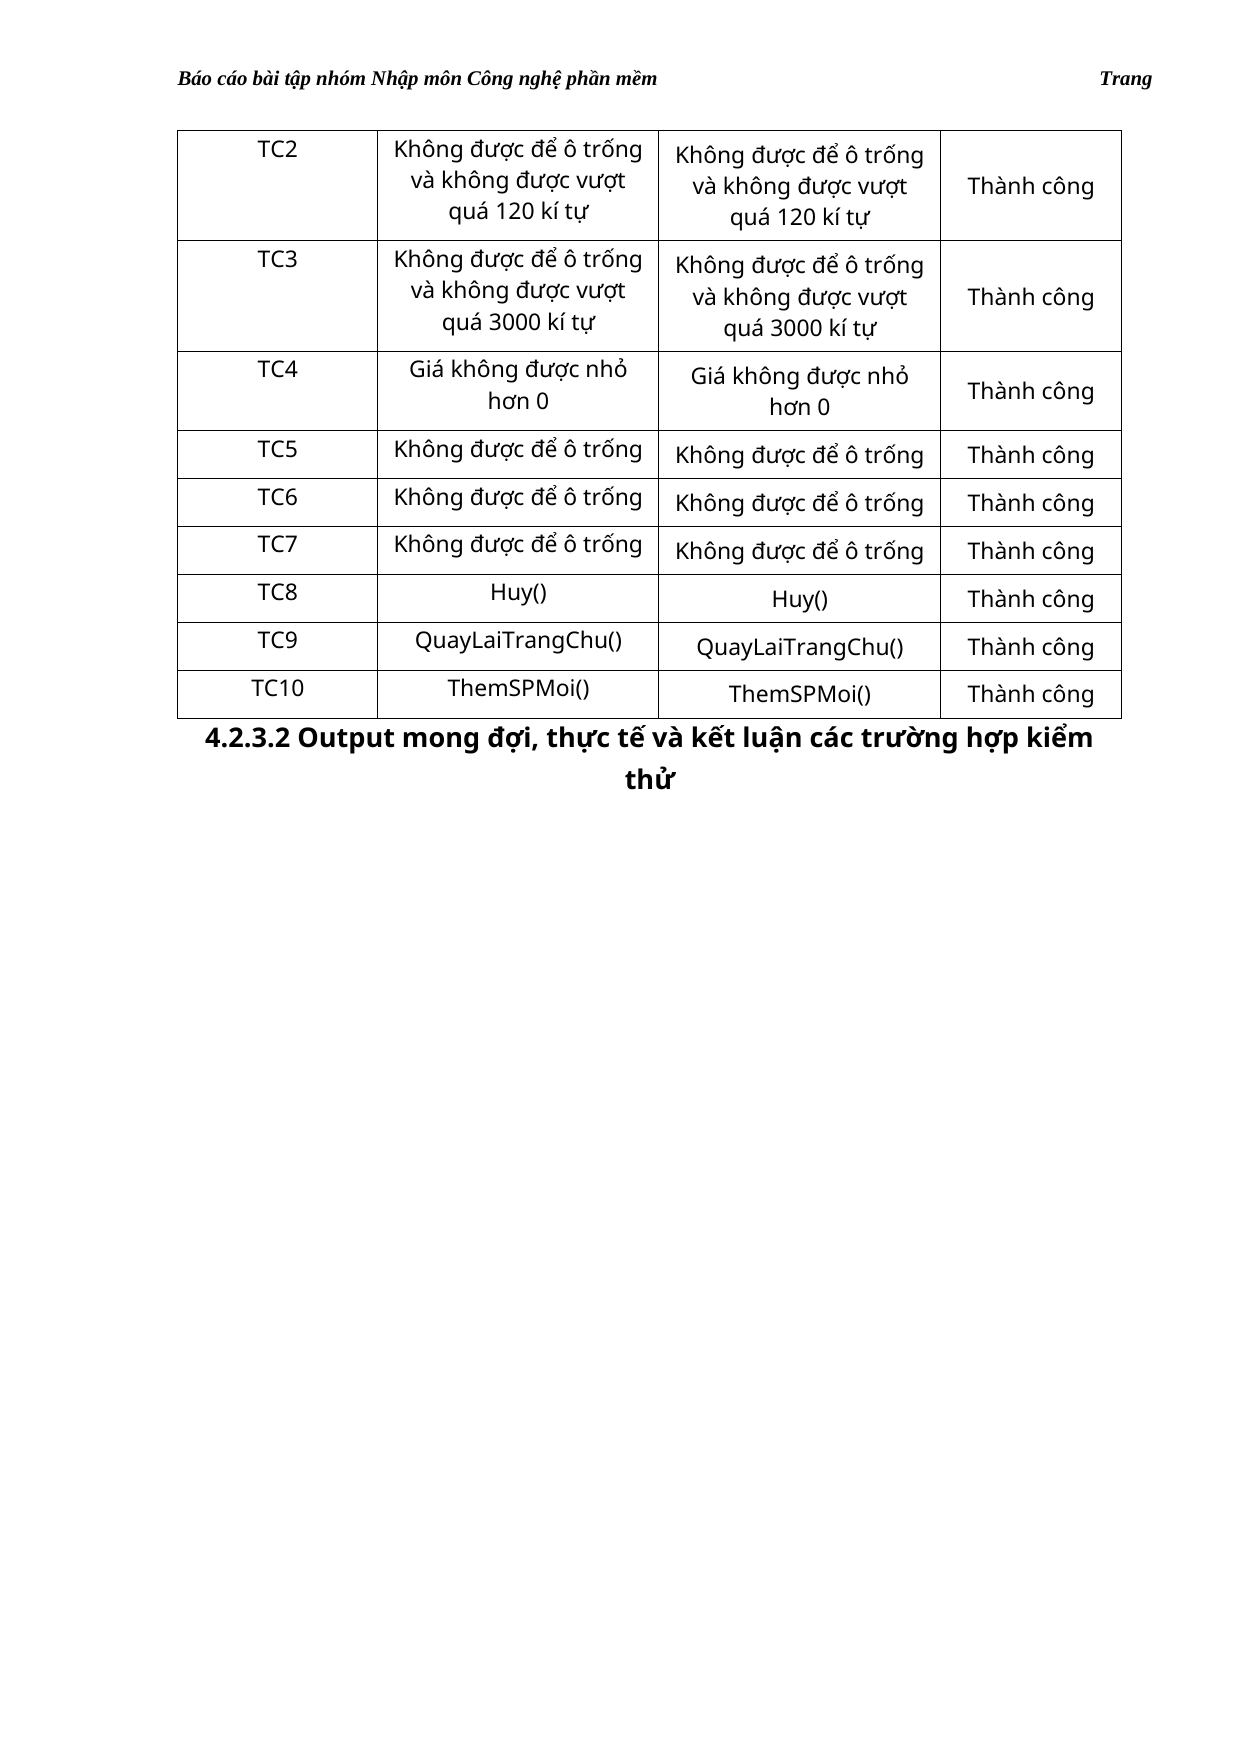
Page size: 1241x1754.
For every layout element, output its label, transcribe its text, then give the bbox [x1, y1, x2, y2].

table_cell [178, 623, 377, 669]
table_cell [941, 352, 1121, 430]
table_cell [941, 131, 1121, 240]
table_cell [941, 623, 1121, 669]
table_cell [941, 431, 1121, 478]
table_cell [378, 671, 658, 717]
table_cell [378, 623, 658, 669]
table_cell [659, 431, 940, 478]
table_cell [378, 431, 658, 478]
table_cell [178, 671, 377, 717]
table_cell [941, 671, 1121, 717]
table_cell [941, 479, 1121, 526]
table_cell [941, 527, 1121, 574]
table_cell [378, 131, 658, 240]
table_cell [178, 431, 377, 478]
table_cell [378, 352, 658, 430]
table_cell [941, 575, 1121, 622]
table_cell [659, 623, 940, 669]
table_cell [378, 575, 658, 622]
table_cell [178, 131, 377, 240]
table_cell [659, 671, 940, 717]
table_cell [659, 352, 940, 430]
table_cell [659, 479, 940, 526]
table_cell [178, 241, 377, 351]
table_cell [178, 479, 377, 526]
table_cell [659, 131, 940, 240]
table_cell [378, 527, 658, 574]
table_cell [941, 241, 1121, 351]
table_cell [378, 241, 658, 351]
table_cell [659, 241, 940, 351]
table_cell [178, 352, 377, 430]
text 4.2.3.2 Output mong đợi, thực tế và kết luận các trường hợp kiểm thử [177, 719, 1122, 798]
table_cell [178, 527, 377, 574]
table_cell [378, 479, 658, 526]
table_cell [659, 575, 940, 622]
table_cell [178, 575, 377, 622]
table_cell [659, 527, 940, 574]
